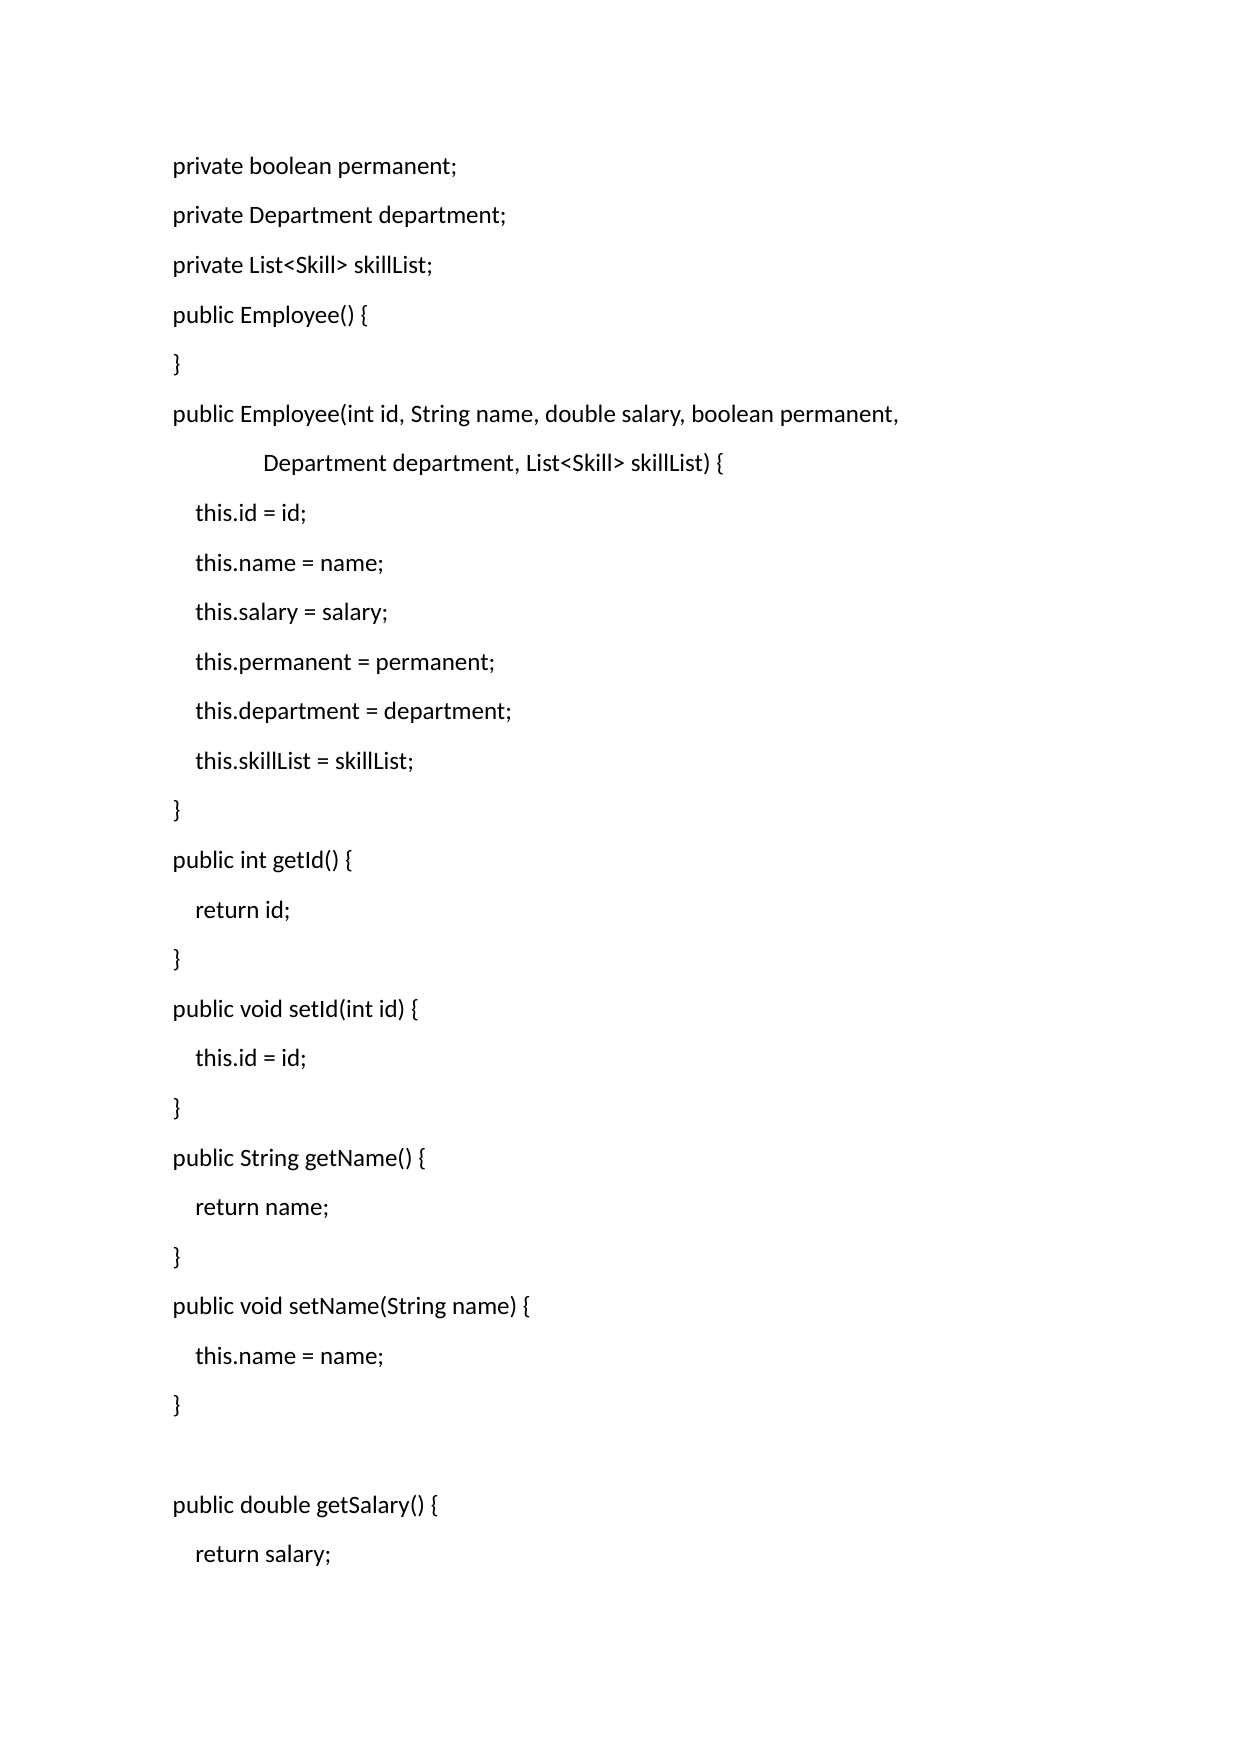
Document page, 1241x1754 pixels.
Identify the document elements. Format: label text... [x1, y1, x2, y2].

text public Employee() { [150, 299, 1090, 329]
text this.name = name; [150, 1340, 1090, 1371]
text return salary; [150, 1538, 1090, 1569]
text public void setName(String name) { [150, 1290, 1090, 1321]
text } [150, 1092, 1090, 1123]
text } [150, 794, 1090, 825]
text } [150, 1389, 1090, 1420]
text this.name = name; [150, 547, 1090, 577]
text private Department department; [150, 199, 1090, 230]
text this.permanent = permanent; [150, 646, 1090, 676]
text this.id = id; [150, 1042, 1090, 1073]
text return name; [150, 1191, 1090, 1222]
text } [150, 943, 1090, 974]
text this.salary = salary; [150, 596, 1090, 627]
text this.department = department; [150, 695, 1090, 726]
text private boolean permanent; [150, 150, 1090, 181]
text public Employee(int id, String name, double salary, boolean permanent, [150, 398, 1090, 428]
text Department department, List<Skill> skillList) { [150, 447, 1090, 478]
text public int getId() { [150, 844, 1090, 875]
text this.id = id; [150, 497, 1090, 528]
text public void setId(int id) { [150, 993, 1090, 1023]
text return id; [150, 894, 1090, 924]
text public double getSalary() { [150, 1489, 1090, 1519]
text private List<Skill> skillList; [150, 249, 1090, 280]
text } [150, 1241, 1090, 1271]
text public String getName() { [150, 1142, 1090, 1172]
text this.skillList = skillList; [150, 745, 1090, 776]
text } [150, 348, 1090, 379]
